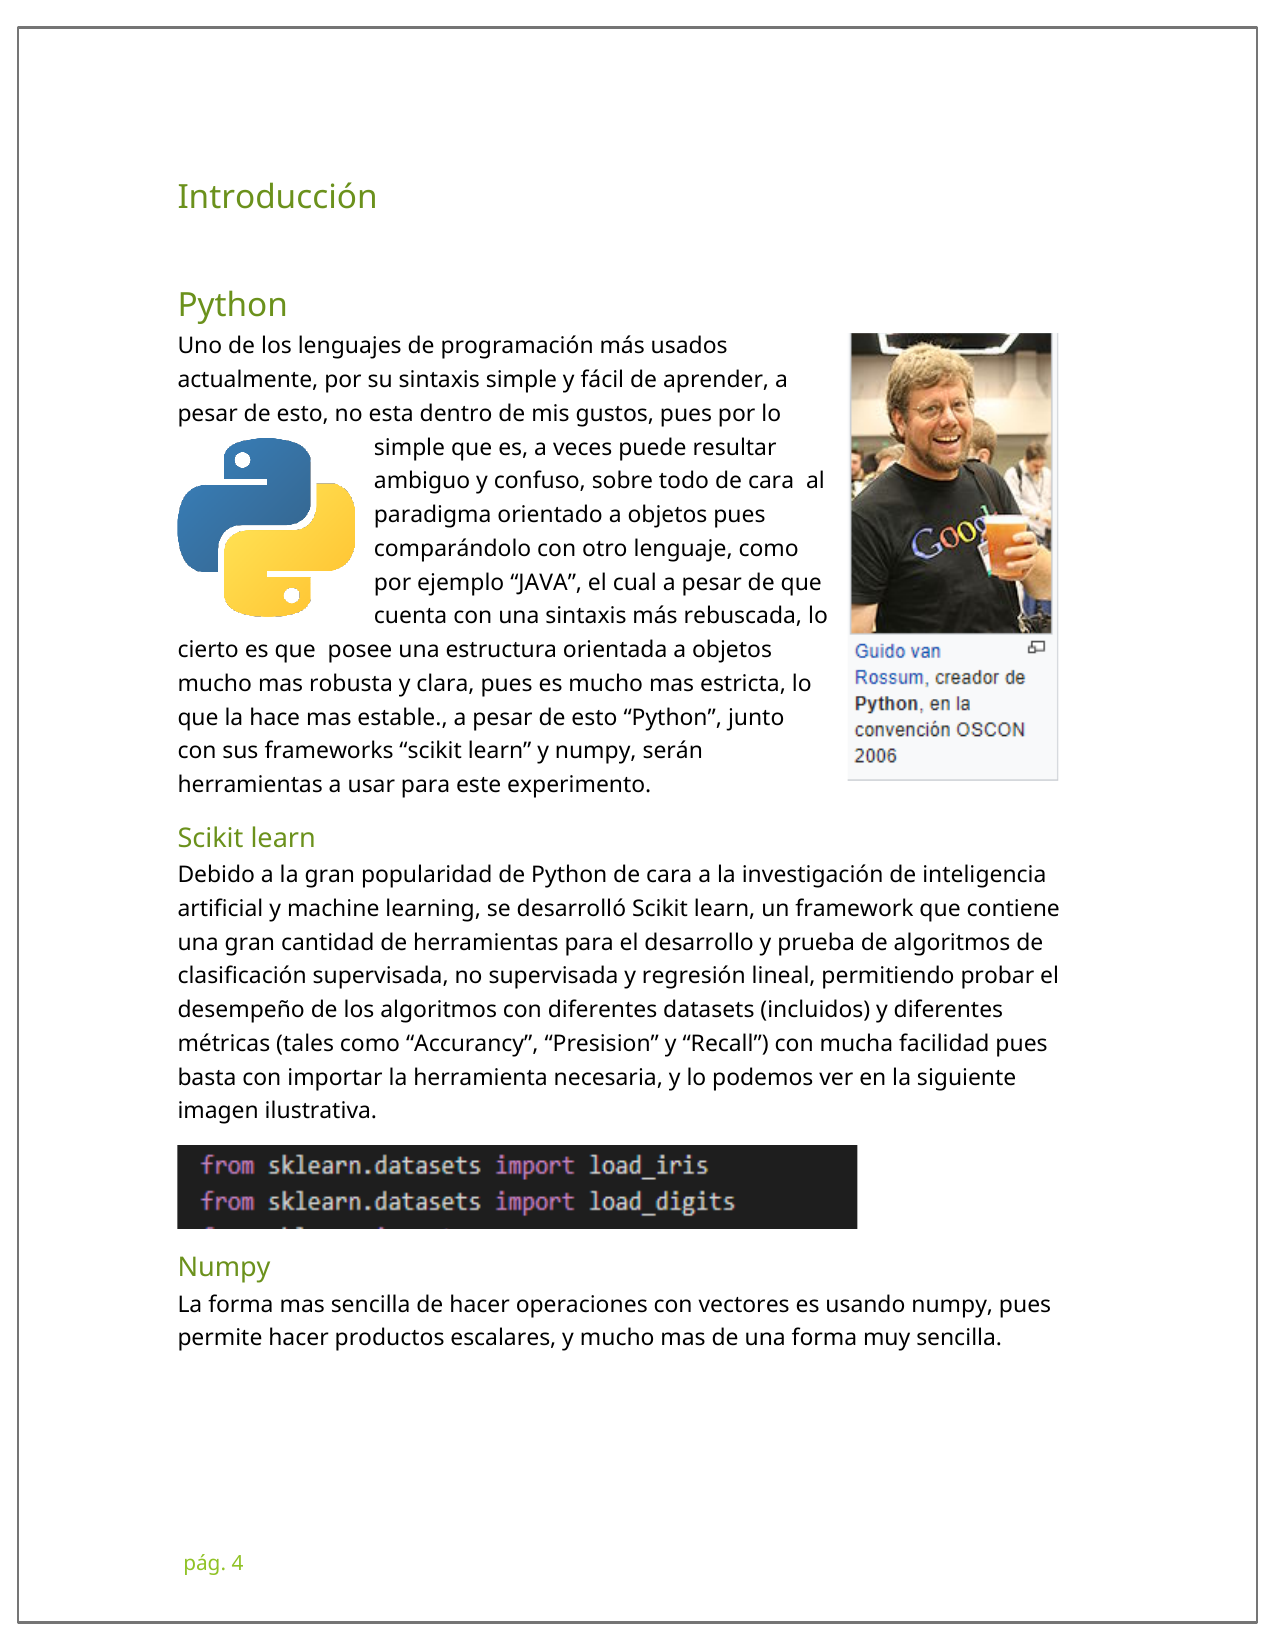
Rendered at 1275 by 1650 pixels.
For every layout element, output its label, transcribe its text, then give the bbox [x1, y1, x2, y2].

subtitle Numpy [177, 1248, 1098, 1285]
text La forma mas sencilla de hacer operaciones con vectores es usando numpy, pues permite hacer productos escalares, y mucho mas de una forma muy sencilla. [177, 1288, 1098, 1353]
subtitle Scikit learn [177, 818, 1098, 855]
subtitle Introducción [177, 173, 1098, 218]
picture [177, 438, 355, 617]
picture [177, 1145, 858, 1229]
text Debido a la gran popularidad de Python de cara a la investigación de inteligencia artificial y machine learning, se desarrolló Scikit learn, un framework que contiene una gran cantidad de herramientas para el desarrollo y prueba de algoritmos de clasificación supervisada, no supervisada y regresión lineal, permitiendo probar el desempeño de los algoritmos con diferentes datasets (incluidos) y diferentes métricas (tales como “Accurancy”, “Presision” y “Recall”) con mucha facilidad pues basta con importar la herramienta necesaria, y lo podemos ver en la siguiente imagen ilustrativa. [177, 858, 1098, 1126]
subtitle Python [177, 280, 1098, 326]
picture [847, 333, 1059, 781]
